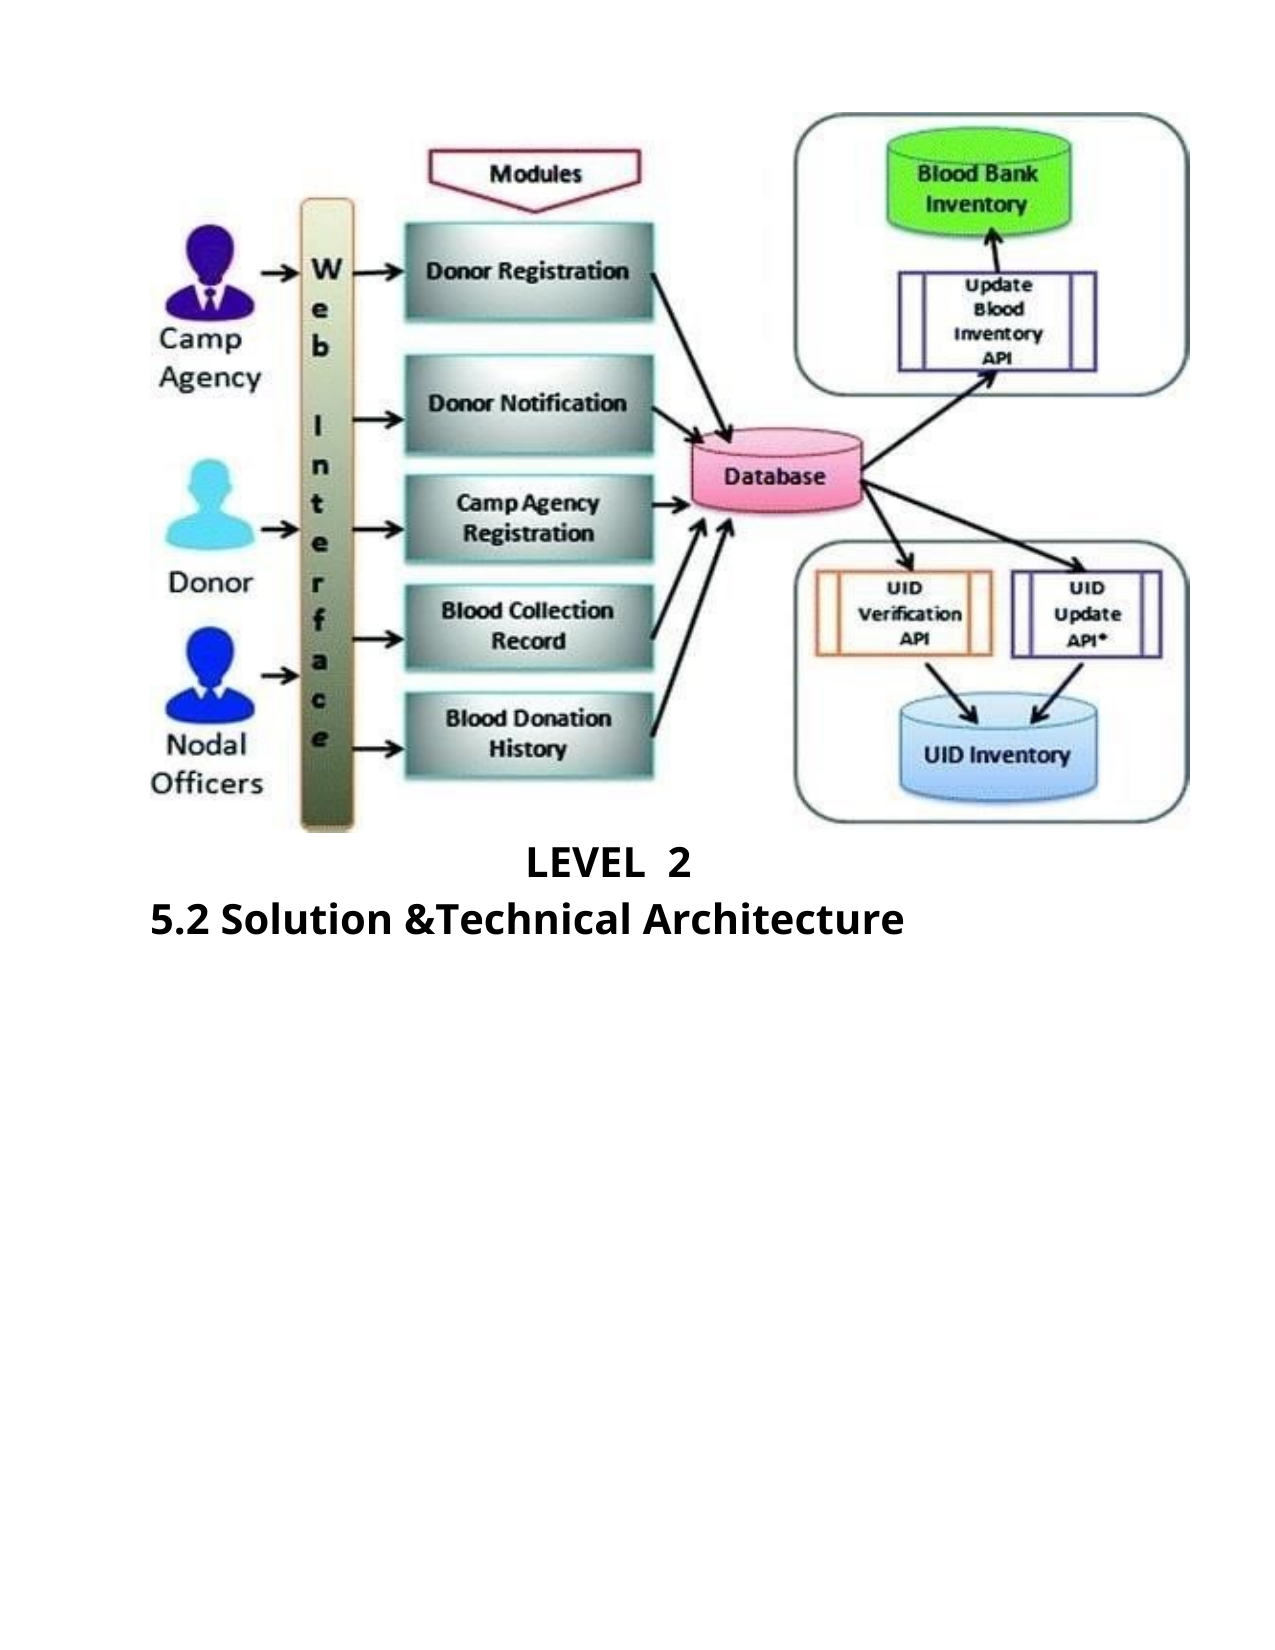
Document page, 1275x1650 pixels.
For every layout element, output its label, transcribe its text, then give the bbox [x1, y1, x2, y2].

picture [150, 112, 1190, 833]
text 5.2 Solution &Technical Architecture [150, 889, 1125, 946]
text LEVEL 2 [525, 833, 1125, 889]
